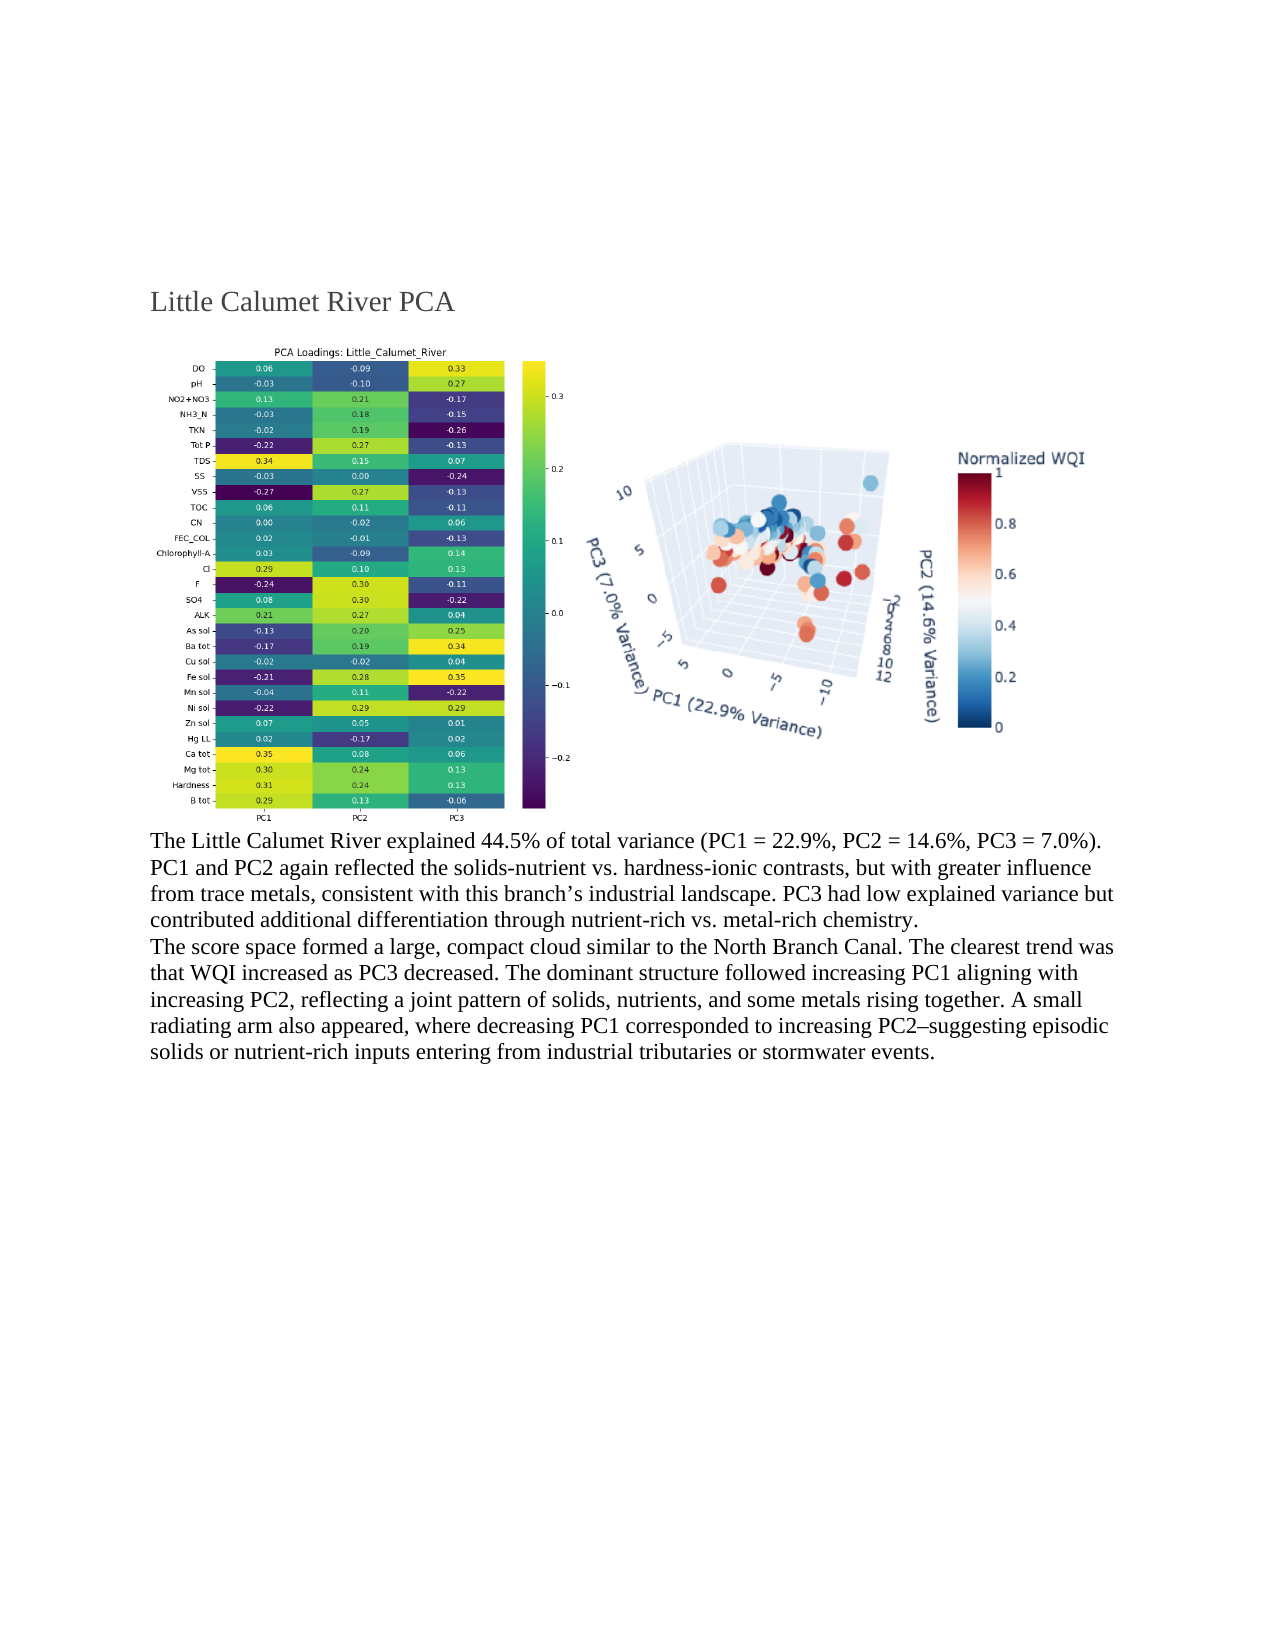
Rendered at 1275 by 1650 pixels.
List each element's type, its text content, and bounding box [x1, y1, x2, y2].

text Little Calumet River PCA [150, 284, 1125, 317]
text The Little Calumet River explained 44.5% of total variance (PC1 = 22.9%, PC2 = 14.6%, PC3 = 7.0%). PC1 and PC2 again reflected the solids-nutrient vs. hardness-ionic contrasts, but with greater influence from trace metals, consistent with this branch’s industrial landscape. PC3 had low explained variance but contributed additional differentiation through nutrient-rich vs. metal-rich chemistry. [150, 827, 1125, 933]
text The score space formed a large, compact cloud similar to the North Branch Canal. The clearest trend was that WQI increased as PC3 decreased. The dominant structure followed increasing PC1 aligning with increasing PC2, reflecting a joint pattern of solids, nutrients, and some metals rising together. A small radiating arm also appeared, where decreasing PC1 corresponded to increasing PC2–suggesting episodic solids or nutrient-rich inputs entering from industrial tributaries or stormwater events. [150, 933, 1125, 1065]
picture [150, 325, 1093, 828]
